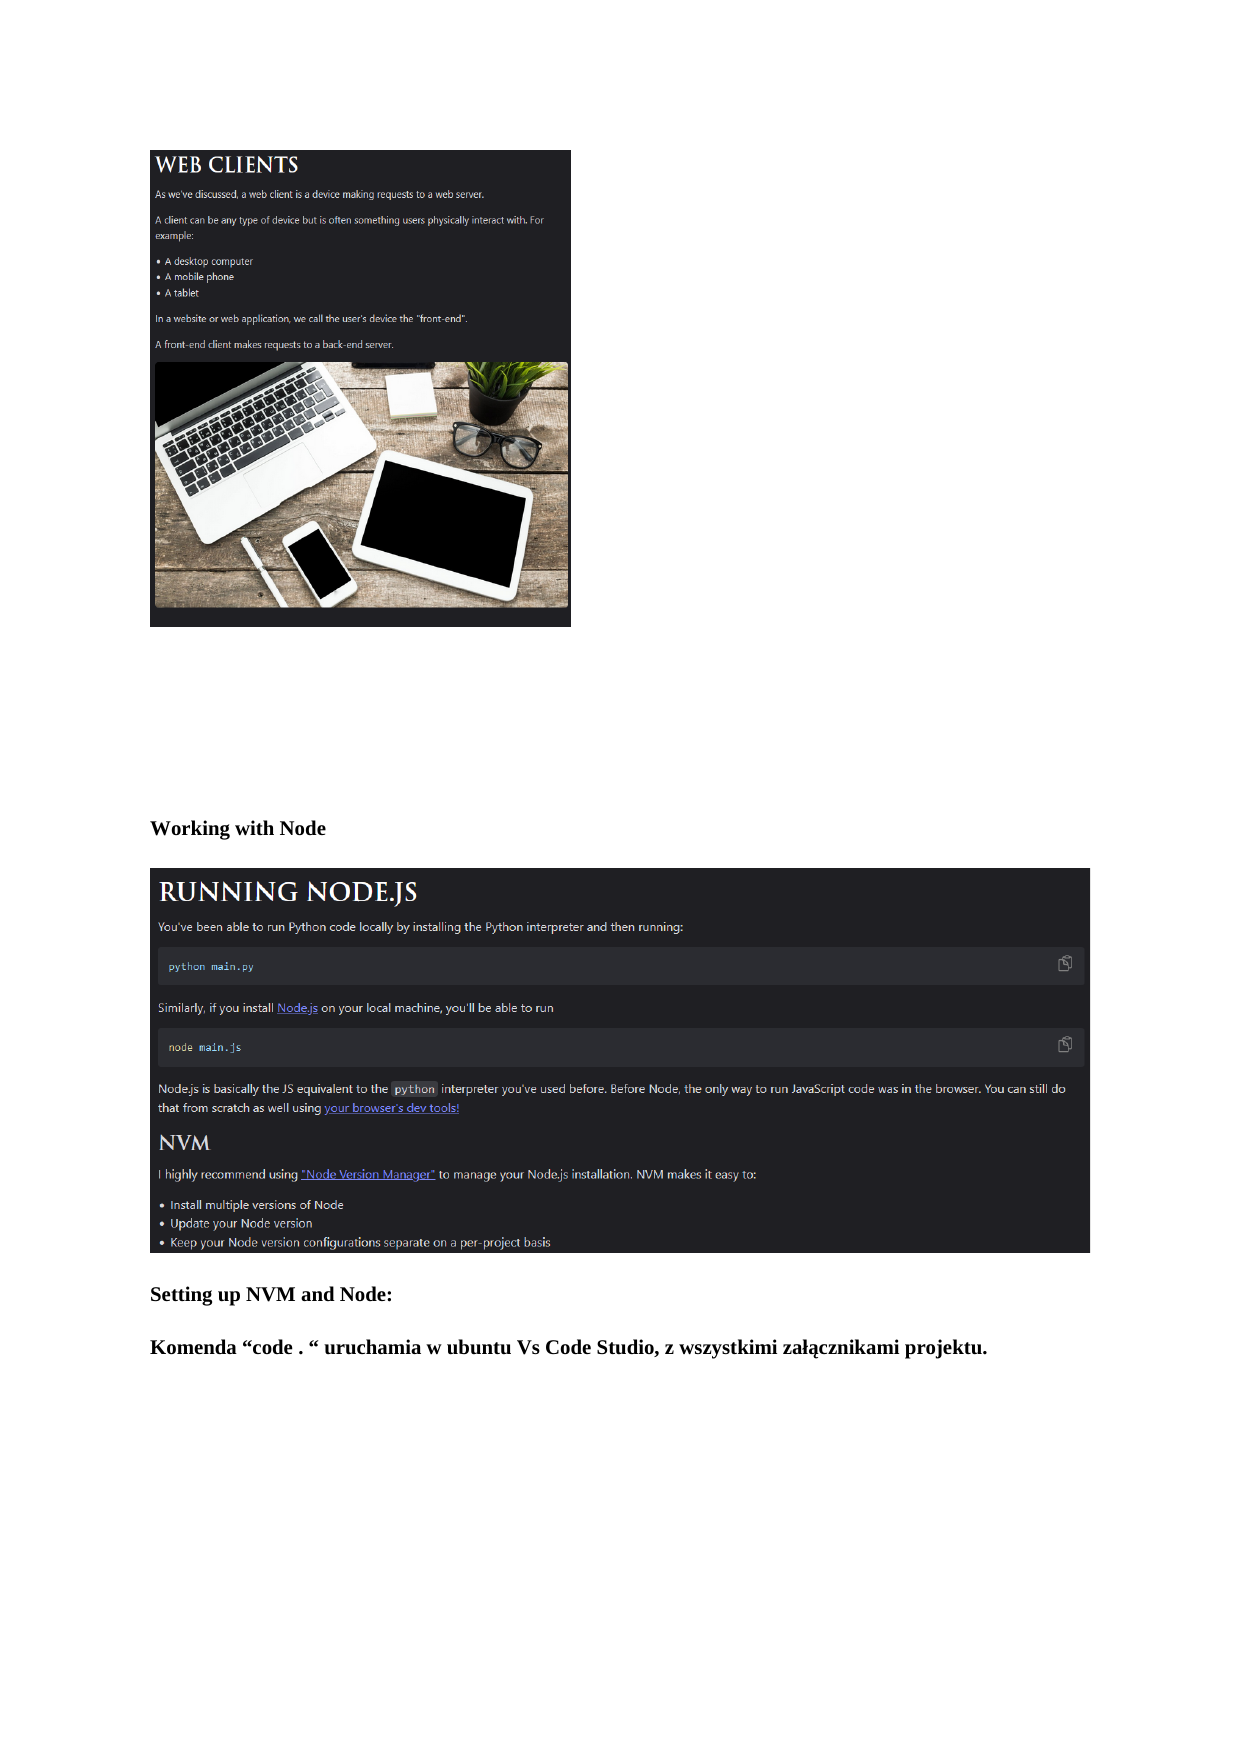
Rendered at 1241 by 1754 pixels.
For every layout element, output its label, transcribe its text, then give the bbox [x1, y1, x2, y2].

picture [150, 868, 1091, 1253]
text Komenda “code . “ uruchamia w ubuntu Vs Code Studio, z wszystkimi załącznikami projektu. [150, 1335, 1090, 1359]
text Setting up NVM and Node: [150, 1282, 1090, 1306]
text Working with Node [150, 815, 1090, 839]
picture [150, 150, 571, 627]
